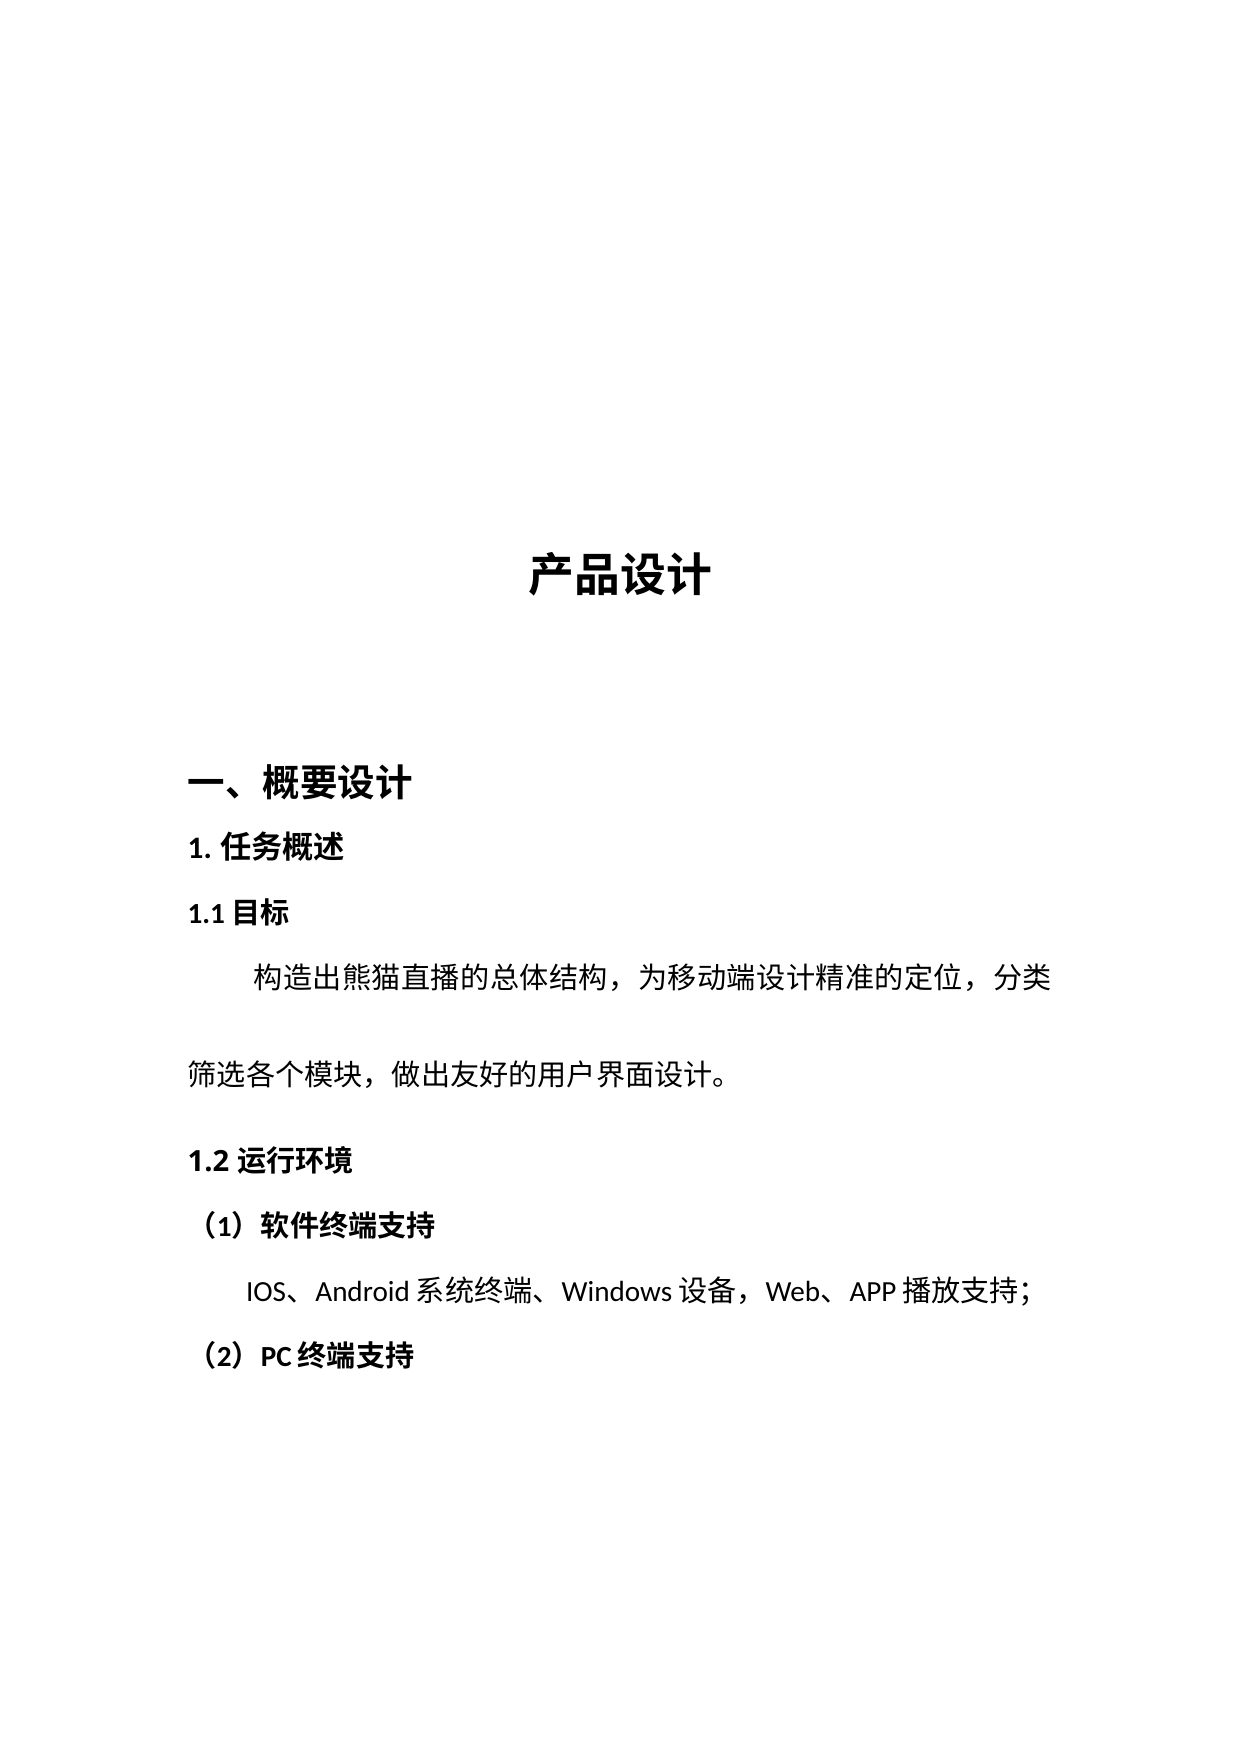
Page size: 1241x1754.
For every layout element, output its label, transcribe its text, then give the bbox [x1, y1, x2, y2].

text 1.2 运行环境 [187, 1126, 1053, 1191]
list 任务概述 [187, 813, 1053, 878]
list 1.1目标 [187, 878, 1053, 943]
text （1）软件终端支持 [187, 1191, 1053, 1256]
text IOS、Android系统终端、Windows设备，Web、APP播放支持； [187, 1256, 1053, 1321]
list 概要设计 [187, 748, 1053, 813]
text （2）PC终端支持 [187, 1321, 1053, 1386]
subtitle 产品设计 [187, 522, 1053, 620]
text 构造出熊猫直播的总体结构，为移动端设计精准的定位，分类筛选各个模块，做出友好的用户界面设计。 [187, 943, 1053, 1105]
